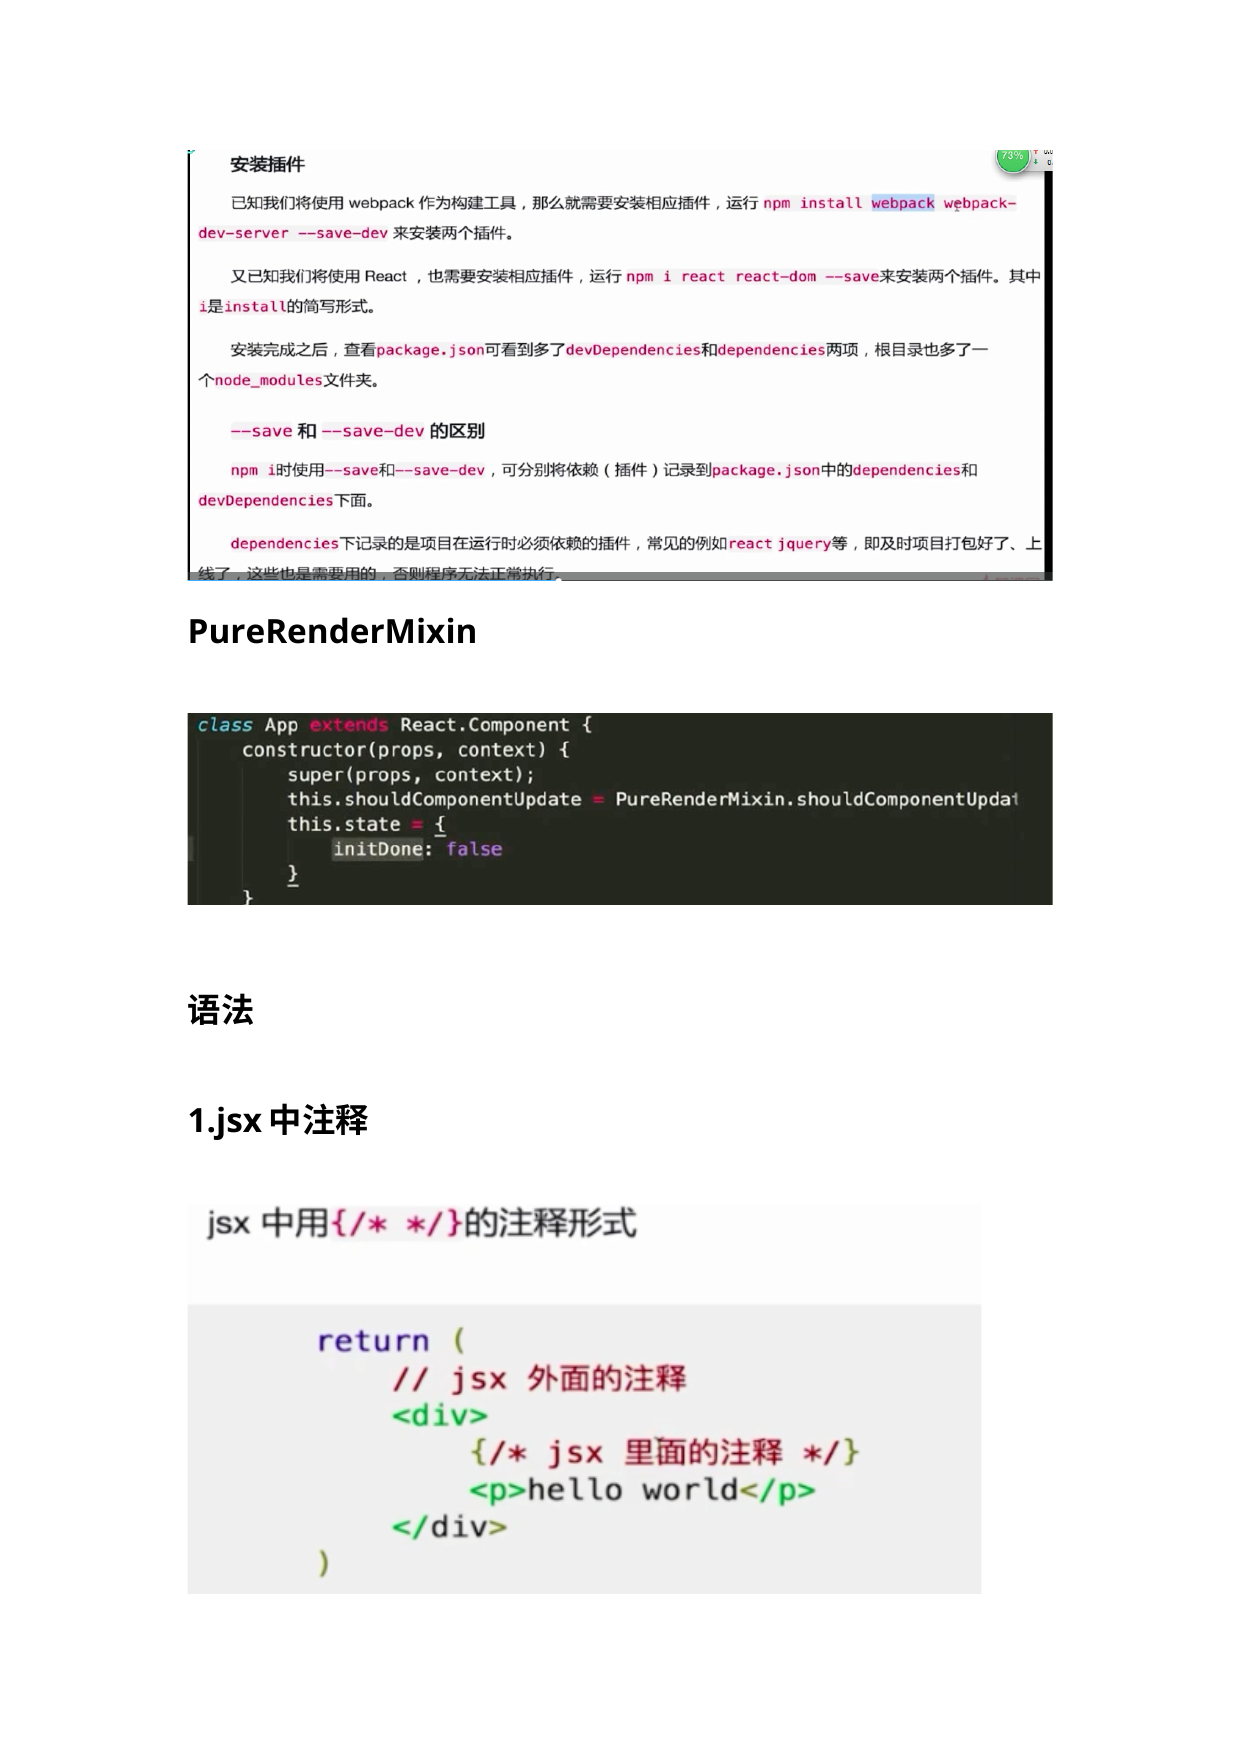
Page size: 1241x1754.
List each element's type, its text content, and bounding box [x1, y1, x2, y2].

picture [187, 713, 1053, 905]
subtitle 1.jsx中注释 [187, 1094, 1053, 1142]
picture [187, 150, 1053, 581]
picture [187, 1204, 982, 1594]
subtitle 语法 [187, 983, 1053, 1032]
subtitle PureRenderMixin [187, 608, 1053, 653]
